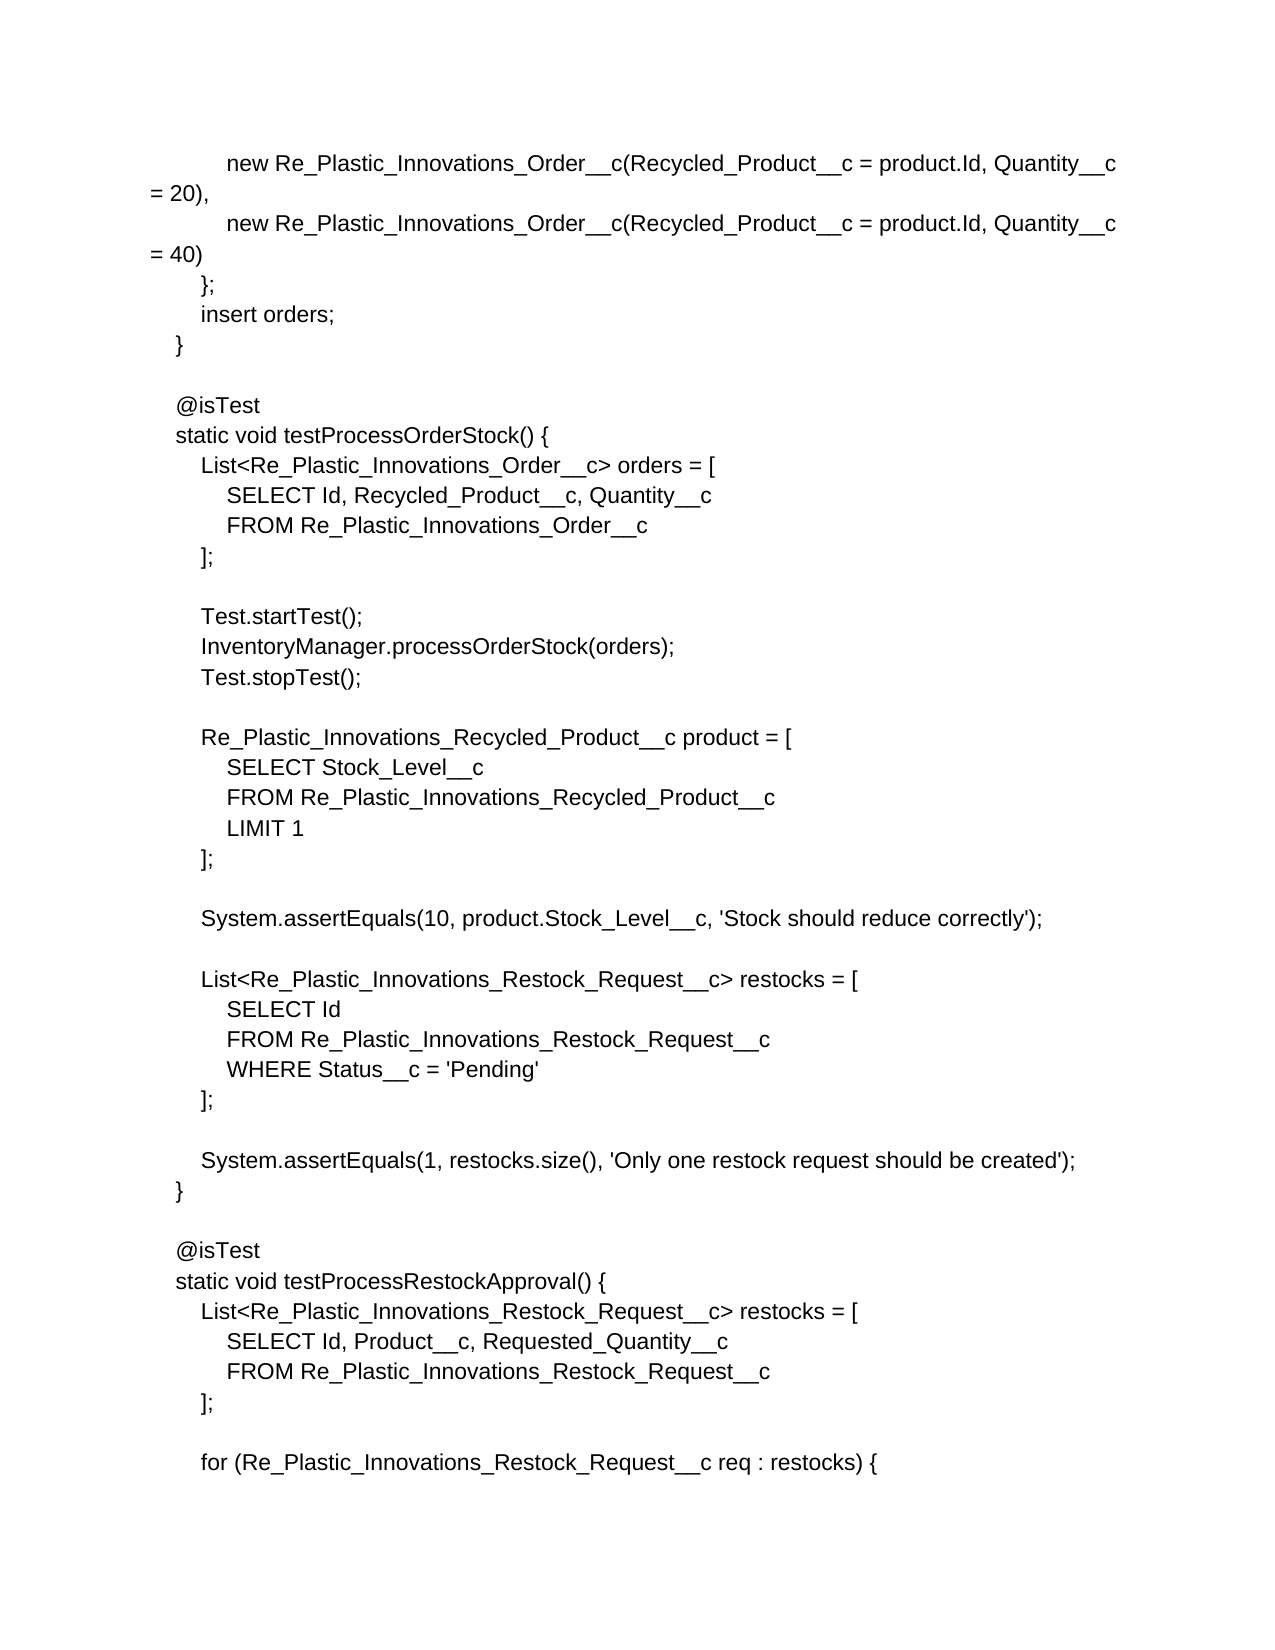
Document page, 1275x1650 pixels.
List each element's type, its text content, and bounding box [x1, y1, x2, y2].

text List<Re_Plastic_Innovations_Restock_Request__c> restocks = [ [150, 1298, 1125, 1324]
text FROM Re_Plastic_Innovations_Recycled_Product__c [150, 784, 1125, 811]
text SELECT Id, Recycled_Product__c, Quantity__c [150, 482, 1125, 509]
text Re_Plastic_Innovations_Recycled_Product__c product = [ [150, 724, 1125, 750]
text FROM Re_Plastic_Innovations_Restock_Request__c [150, 1358, 1125, 1385]
text System.assertEquals(10, product.Stock_Level__c, 'Stock should reduce correctly'); [150, 905, 1125, 932]
text SELECT Stock_Level__c [150, 754, 1125, 781]
text Test.startTest(); [150, 603, 1125, 629]
text ]; [150, 1086, 1125, 1113]
text new Re_Plastic_Innovations_Order__c(Recycled_Product__c = product.Id, Quantity__c = 40) [150, 210, 1125, 267]
text FROM Re_Plastic_Innovations_Restock_Request__c [150, 1026, 1125, 1052]
text List<Re_Plastic_Innovations_Restock_Request__c> restocks = [ [150, 966, 1125, 992]
text ]; [150, 543, 1125, 569]
text } [150, 331, 1125, 358]
text Test.stopTest(); [150, 663, 1125, 690]
text SELECT Id [150, 996, 1125, 1022]
text FROM Re_Plastic_Innovations_Order__c [150, 512, 1125, 539]
text List<Re_Plastic_Innovations_Order__c> orders = [ [150, 452, 1125, 478]
text ]; [150, 845, 1125, 871]
text new Re_Plastic_Innovations_Order__c(Recycled_Product__c = product.Id, Quantity__c = 20), [150, 150, 1125, 207]
text static void testProcessRestockApproval() { [150, 1268, 1125, 1294]
text insert orders; [150, 301, 1125, 327]
text } [150, 1177, 1125, 1203]
text System.assertEquals(1, restocks.size(), 'Only one restock request should be created'); [150, 1147, 1125, 1173]
text }; [150, 271, 1125, 297]
text for (Re_Plastic_Innovations_Restock_Request__c req : restocks) { [150, 1449, 1125, 1475]
text SELECT Id, Product__c, Requested_Quantity__c [150, 1328, 1125, 1354]
text @isTest [150, 392, 1125, 418]
text @isTest [150, 1237, 1125, 1264]
text InventoryManager.processOrderStock(orders); [150, 633, 1125, 660]
text WHERE Status__c = 'Pending' [150, 1056, 1125, 1083]
text static void testProcessOrderStock() { [150, 422, 1125, 448]
text ]; [150, 1388, 1125, 1415]
text LIMIT 1 [150, 814, 1125, 841]
